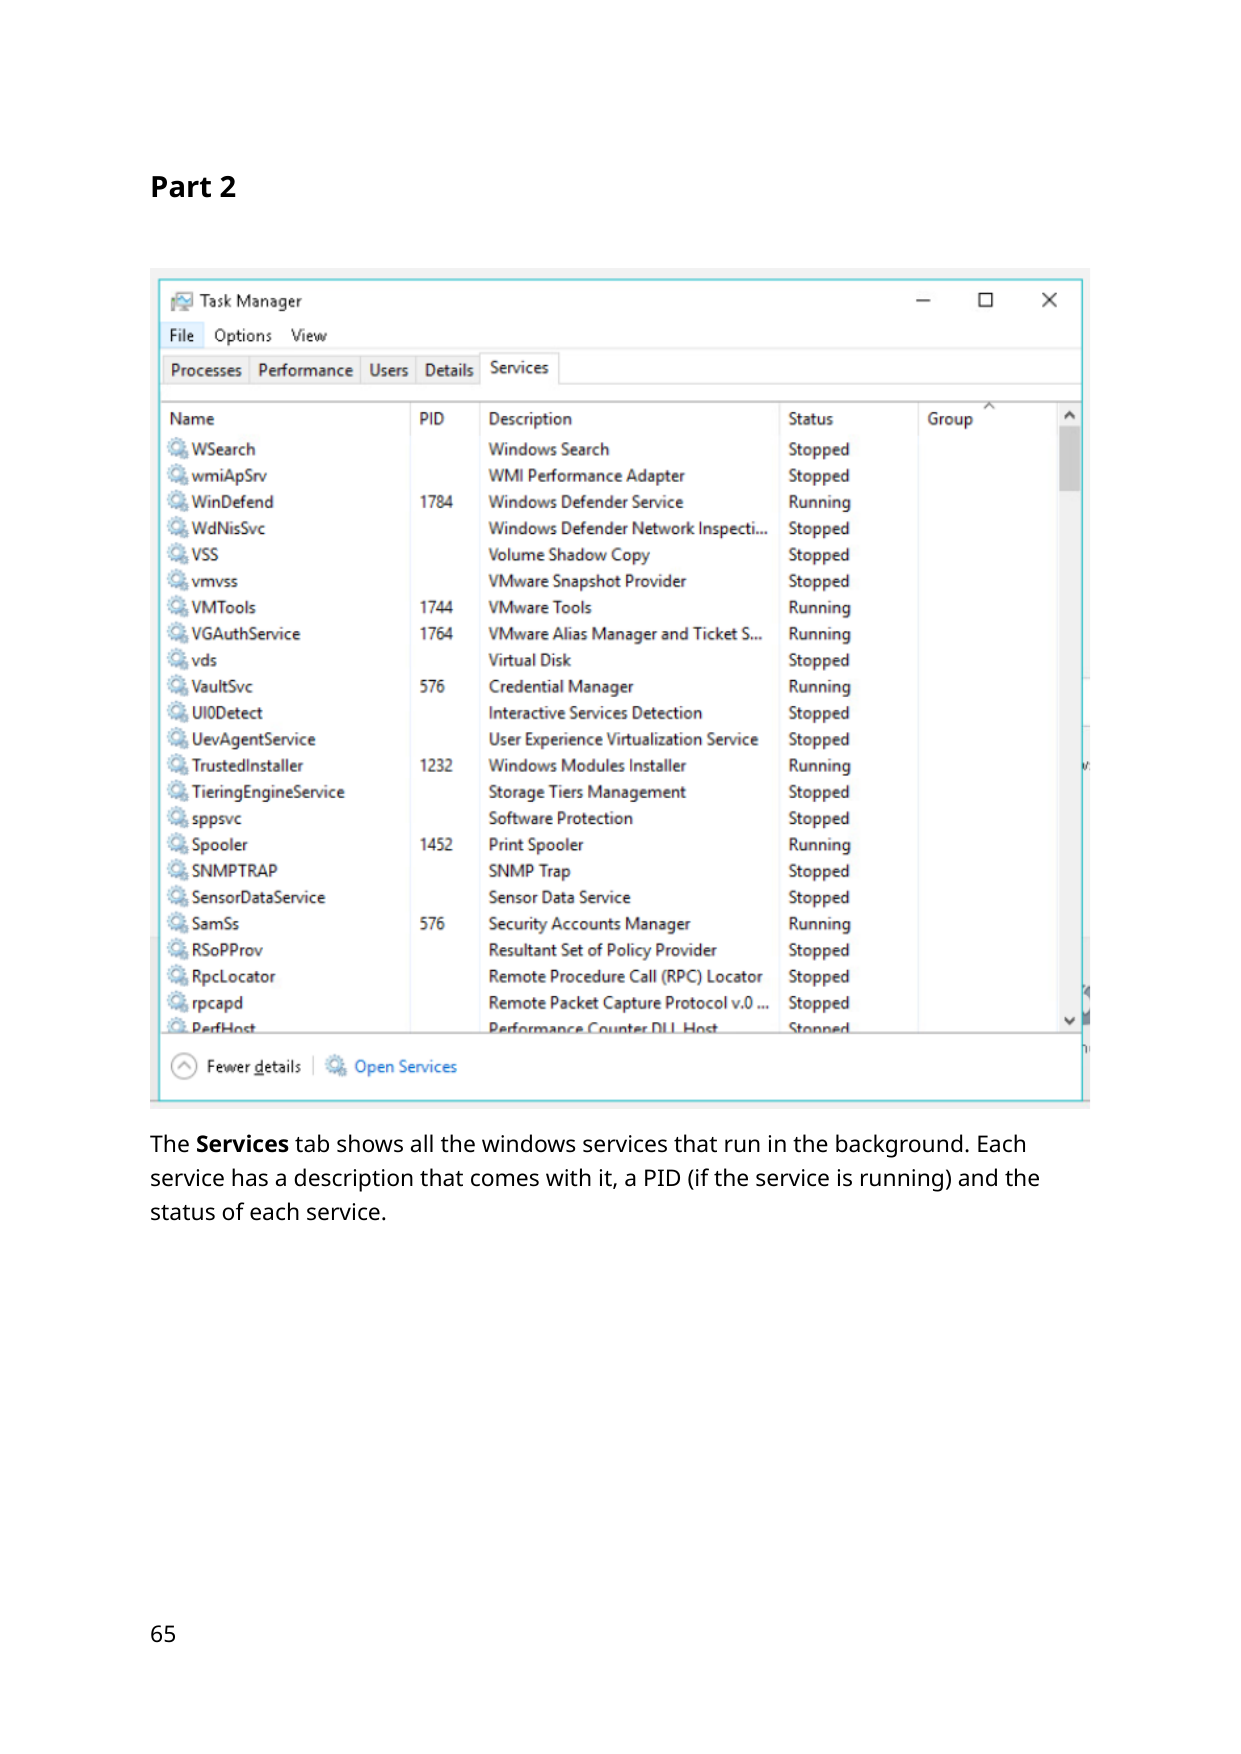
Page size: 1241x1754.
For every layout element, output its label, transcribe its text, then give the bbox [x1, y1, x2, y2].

text The Services tab shows all the windows services that run in the background. Each service has a description that comes with it, a PID (if the service is running) and the status of each service. [150, 1128, 1090, 1227]
subtitle Part 2 [150, 167, 1090, 206]
picture [150, 268, 1091, 1109]
